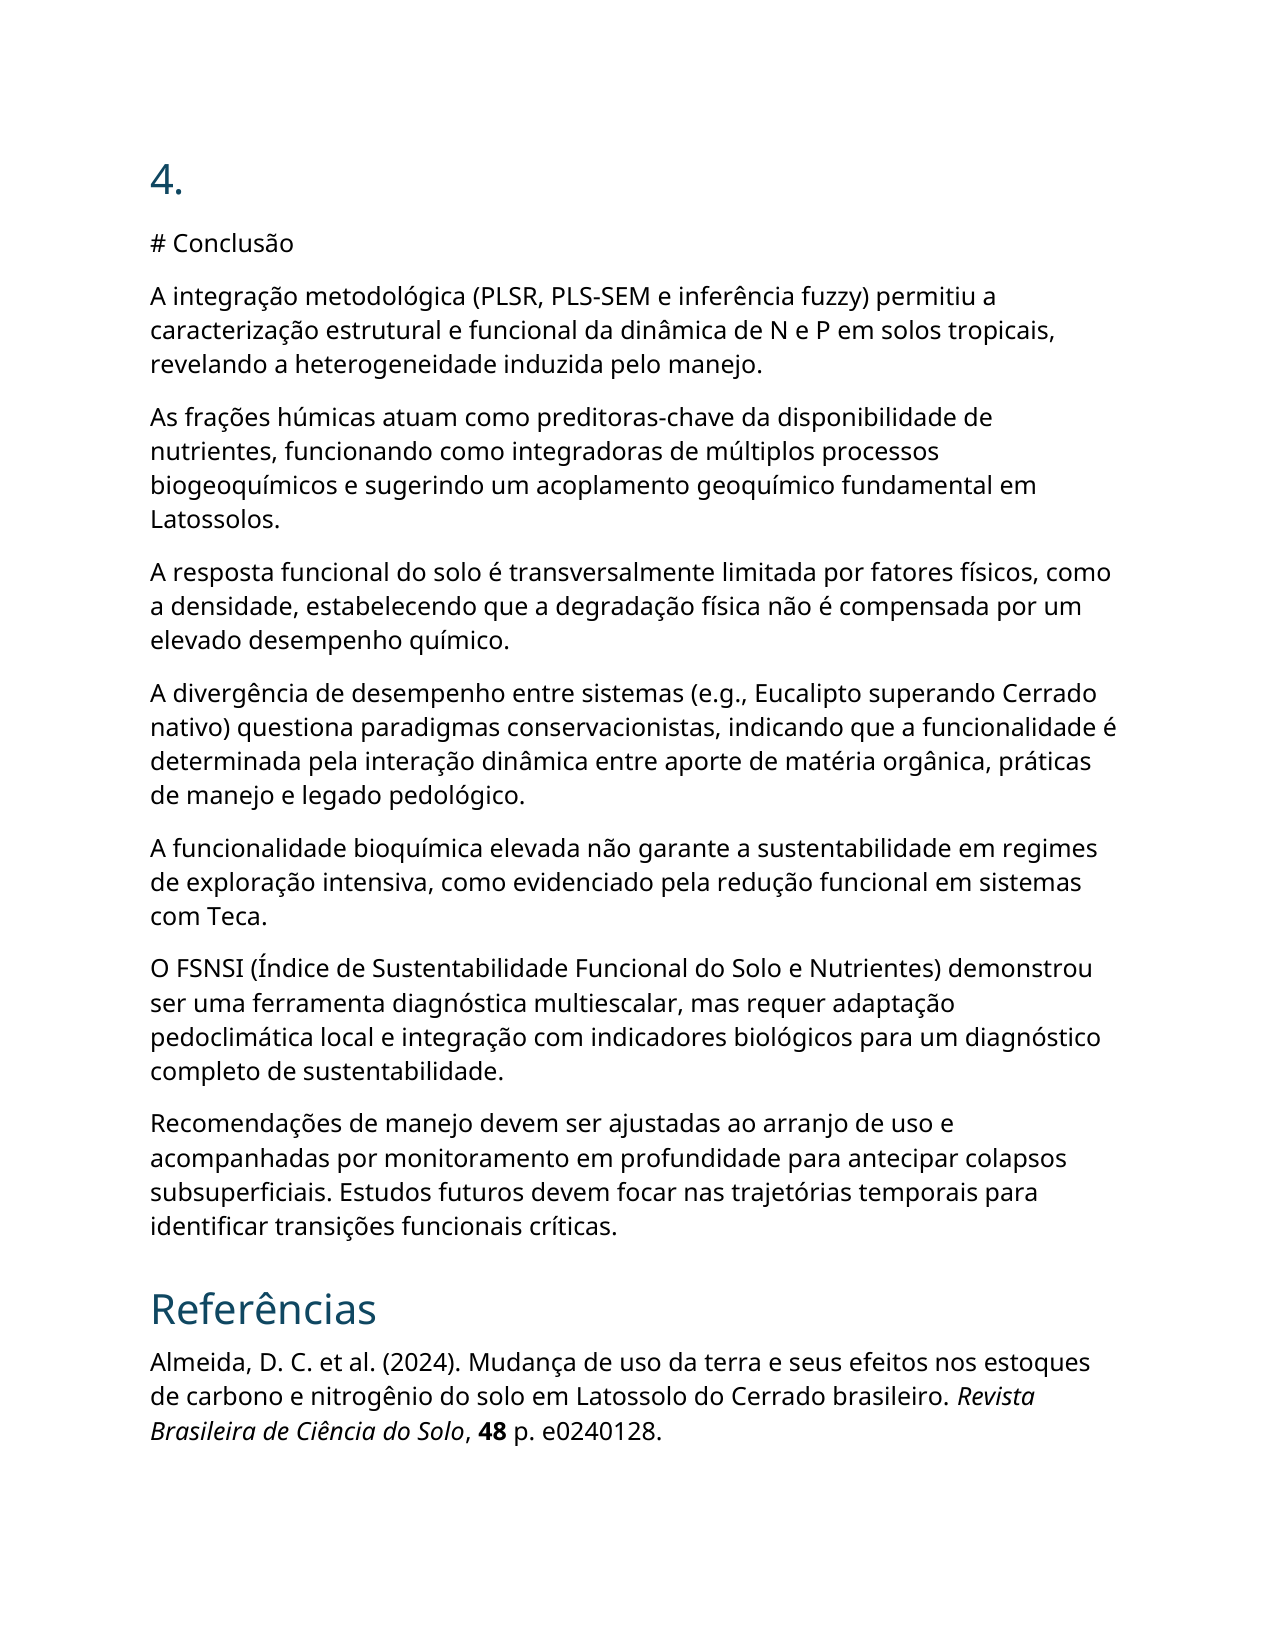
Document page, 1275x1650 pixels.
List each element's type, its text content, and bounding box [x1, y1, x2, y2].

text A divergência de desempenho entre sistemas (e.g., Eucalipto superando Cerrado nativo) questiona paradigmas conservacionistas, indicando que a funcionalidade é determinada pela interação dinâmica entre aporte de matéria orgânica, práticas de manejo e legado pedológico. [150, 675, 1125, 811]
text A integração metodológica (PLSR, PLS-SEM e inferência fuzzy) permitiu a caracterização estrutural e funcional da dinâmica de N e P em solos tropicais, revelando a heterogeneidade induzida pelo manejo. [150, 278, 1125, 381]
text Recomendações de manejo devem ser ajustadas ao arranjo de uso e acompanhadas por monitoramento em profundidade para antecipar colapsos subsuperficiais. Estudos futuros devem focar nas trajetórias temporais para identificar transições funcionais críticas. [150, 1106, 1125, 1242]
subtitle Referências [150, 1280, 1125, 1337]
text O FSNSI (Índice de Sustentabilidade Funcional do Solo e Nutrientes) demonstrou ser uma ferramenta diagnóstica multiescalar, mas requer adaptação pedoclimática local e integração com indicadores biológicos para um diagnóstico completo de sustentabilidade. [150, 951, 1125, 1087]
text As frações húmicas atuam como preditoras-chave da disponibilidade de nutrientes, funcionando como integradoras de múltiplos processos biogeoquímicos e sugerindo um acoplamento geoquímico fundamental em Latossolos. [150, 399, 1125, 536]
text A resposta funcional do solo é transversalmente limitada por fatores físicos, como a densidade, estabelecendo que a degradação física não é compensada por um elevado desempenho químico. [150, 554, 1125, 656]
text Almeida, D. C. et al. (2024). Mudança de uso da terra e seus efeitos nos estoques de carbono e nitrogênio do solo em Latossolo do Cerrado brasileiro. Revista Brasileira de Ciência do Solo, 48 p. e0240128. [150, 1345, 1125, 1447]
text A funcionalidade bioquímica elevada não garante a sustentabilidade em regimes de exploração intensiva, como evidenciado pela redução funcional em sistemas com Teca. [150, 830, 1125, 932]
subtitle 4. [150, 150, 1125, 207]
text ﻿# Conclusão [150, 226, 1125, 259]
